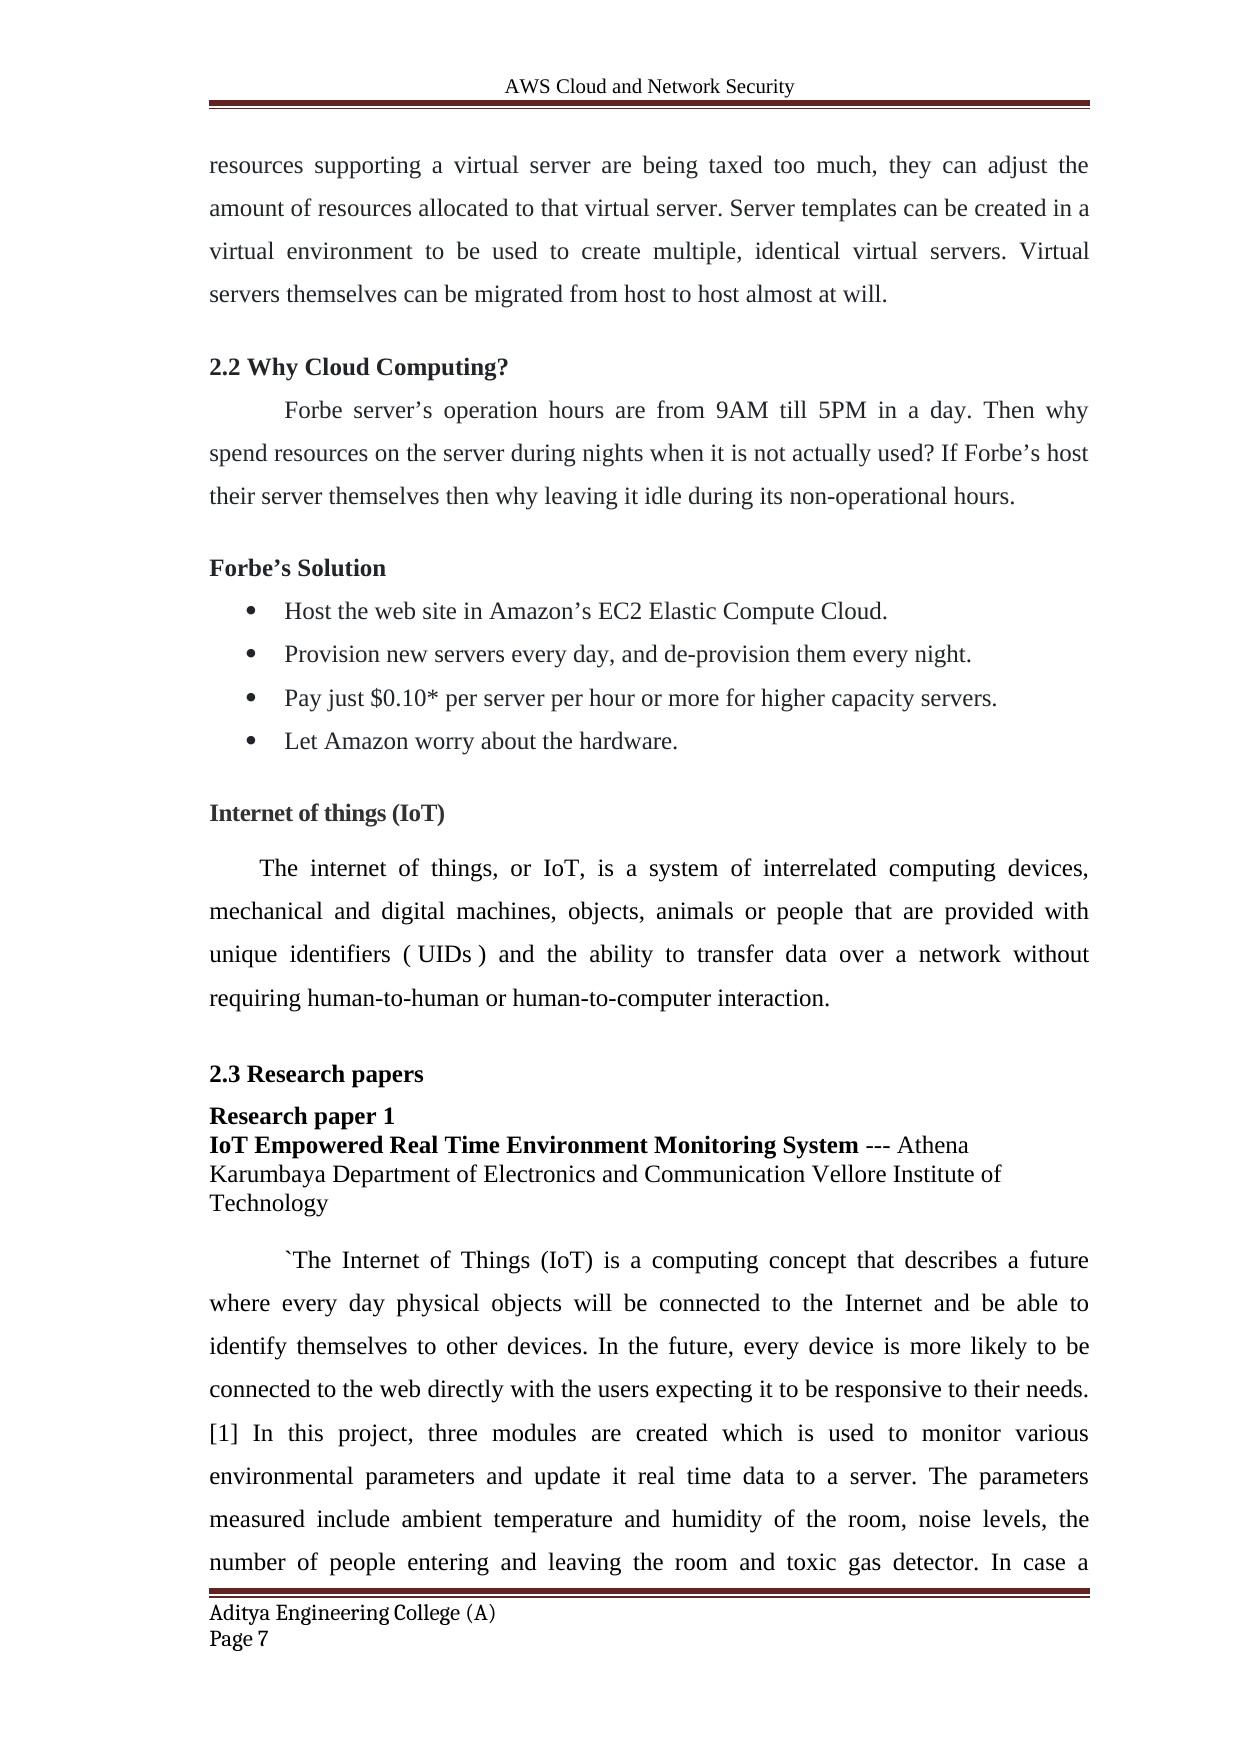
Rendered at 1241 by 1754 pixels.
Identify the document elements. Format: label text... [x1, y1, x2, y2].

list Pay just $0.10* per server per hour or more for higher capacity servers. [247, 683, 1090, 711]
text 2.2 Why Cloud Computing? [209, 352, 1090, 380]
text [209, 1245, 1090, 1576]
list Let Amazon worry about the hardware. [247, 726, 1090, 754]
text The internet of things, or IoT, is a system of interrelated computing devices, mechanical and digital machines, objects, animals or people that are provided with unique identifiers ( UIDs ) and the ability to transfer data over a network without requiring human-to-human or human-to-computer interaction. [209, 826, 1090, 1011]
text 2.3 Research papers [209, 1047, 1090, 1088]
text Forbe server’s operation hours are from 9AM till 5PM in a day. Then why spend resources on the server during nights when it is not actually used? If Forbe’s host their server themselves then why leaving it idle during its non-operational hours. [209, 395, 1090, 510]
list Host the web site in Amazon’s EC2 Elastic Compute Cloud. [247, 596, 1090, 625]
text Research paper 1 [209, 1088, 1090, 1130]
text Forbe’s Solution [209, 553, 1090, 582]
text IoT Empowered Real Time Environment Monitoring System --- Athena Karumbaya Department of Electronics and Communication Vellore Institute of Technology [209, 1130, 1090, 1216]
subtitle Internet of things (IoT) [209, 798, 1090, 826]
list Provision new servers every day, and de-provision them every night. [247, 639, 1090, 668]
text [209, 150, 1090, 308]
